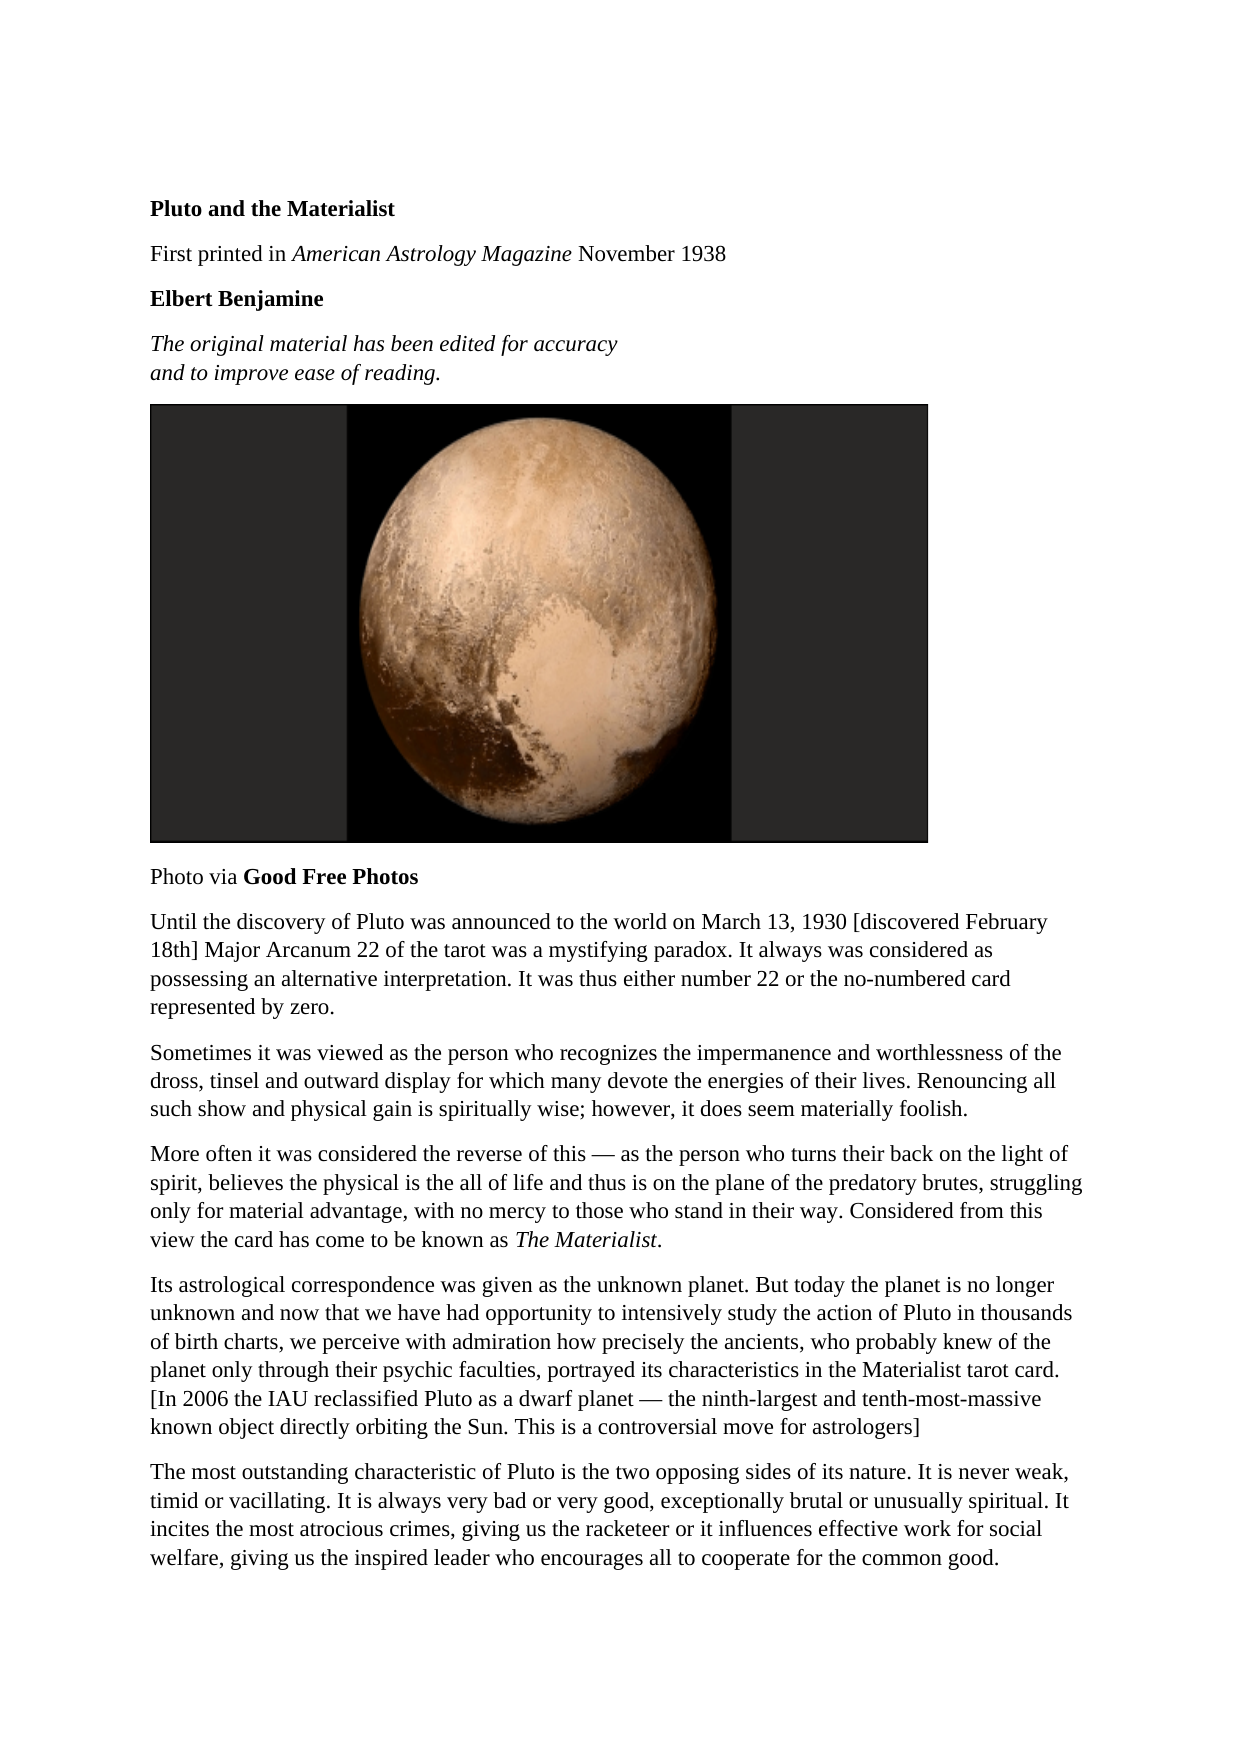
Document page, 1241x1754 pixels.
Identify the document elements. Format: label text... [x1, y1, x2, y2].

text Its astrological correspondence was given as the unknown planet. But today the planet is no longer unknown and now that we have had opportunity to intensively study the action of Pluto in thousands of birth charts, we perceive with admiration how precisely the ancients, who probably knew of the planet only through their psychic faculties, portrayed its characteristics in the Materialist tarot card. [In 2006 the IAU reclassified Pluto as a dwarf planet — the ninth-largest and tenth-most-massive known object directly orbiting the Sun. This is a controversial move for astrologers] [150, 1271, 1090, 1439]
text Sometimes it was viewed as the person who recognizes the impermanence and worthlessness of the dross, tinsel and outward display for which many devote the energies of their lives. Renouncing all such show and physical gain is spiritually wise; however, it does seem materially foolish. [150, 1038, 1090, 1122]
text Until the discovery of Pluto was announced to the world on March 13, 1930 [discovered February 18th] Major Arcanum 22 of the tarot was a mystifying paradox. It always was considered as possessing an alternative interpretation. It was thus either number 22 or the no-numbered card represented by zero. [150, 908, 1090, 1020]
text First printed in American Astrology Magazine November 1938 [150, 240, 1090, 267]
text Pluto and the Materialist [150, 195, 1090, 221]
picture [150, 404, 929, 843]
text More often it was considered the reverse of this — as the person who turns their back on the light of spirit, believes the physical is the all of life and thus is on the plane of the predatory brutes, struggling only for material advantage, with no mercy to those who stand in their way. Considered from this view the card has come to be known as The Materialist. [150, 1141, 1090, 1252]
text Elbert Benjamine [150, 285, 1090, 312]
text The most outstanding characteristic of Pluto is the two opposing sides of its nature. It is never weak, timid or vacillating. It is always very bad or very good, exceptionally brutal or unusually spiritual. It incites the most atrocious crimes, giving us the racketeer or it influences effective work for social welfare, giving us the inspired leader who encourages all to cooperate for the common good. [150, 1458, 1090, 1570]
text The original material has been edited for accuracy and to improve ease of reading. [150, 330, 1090, 385]
